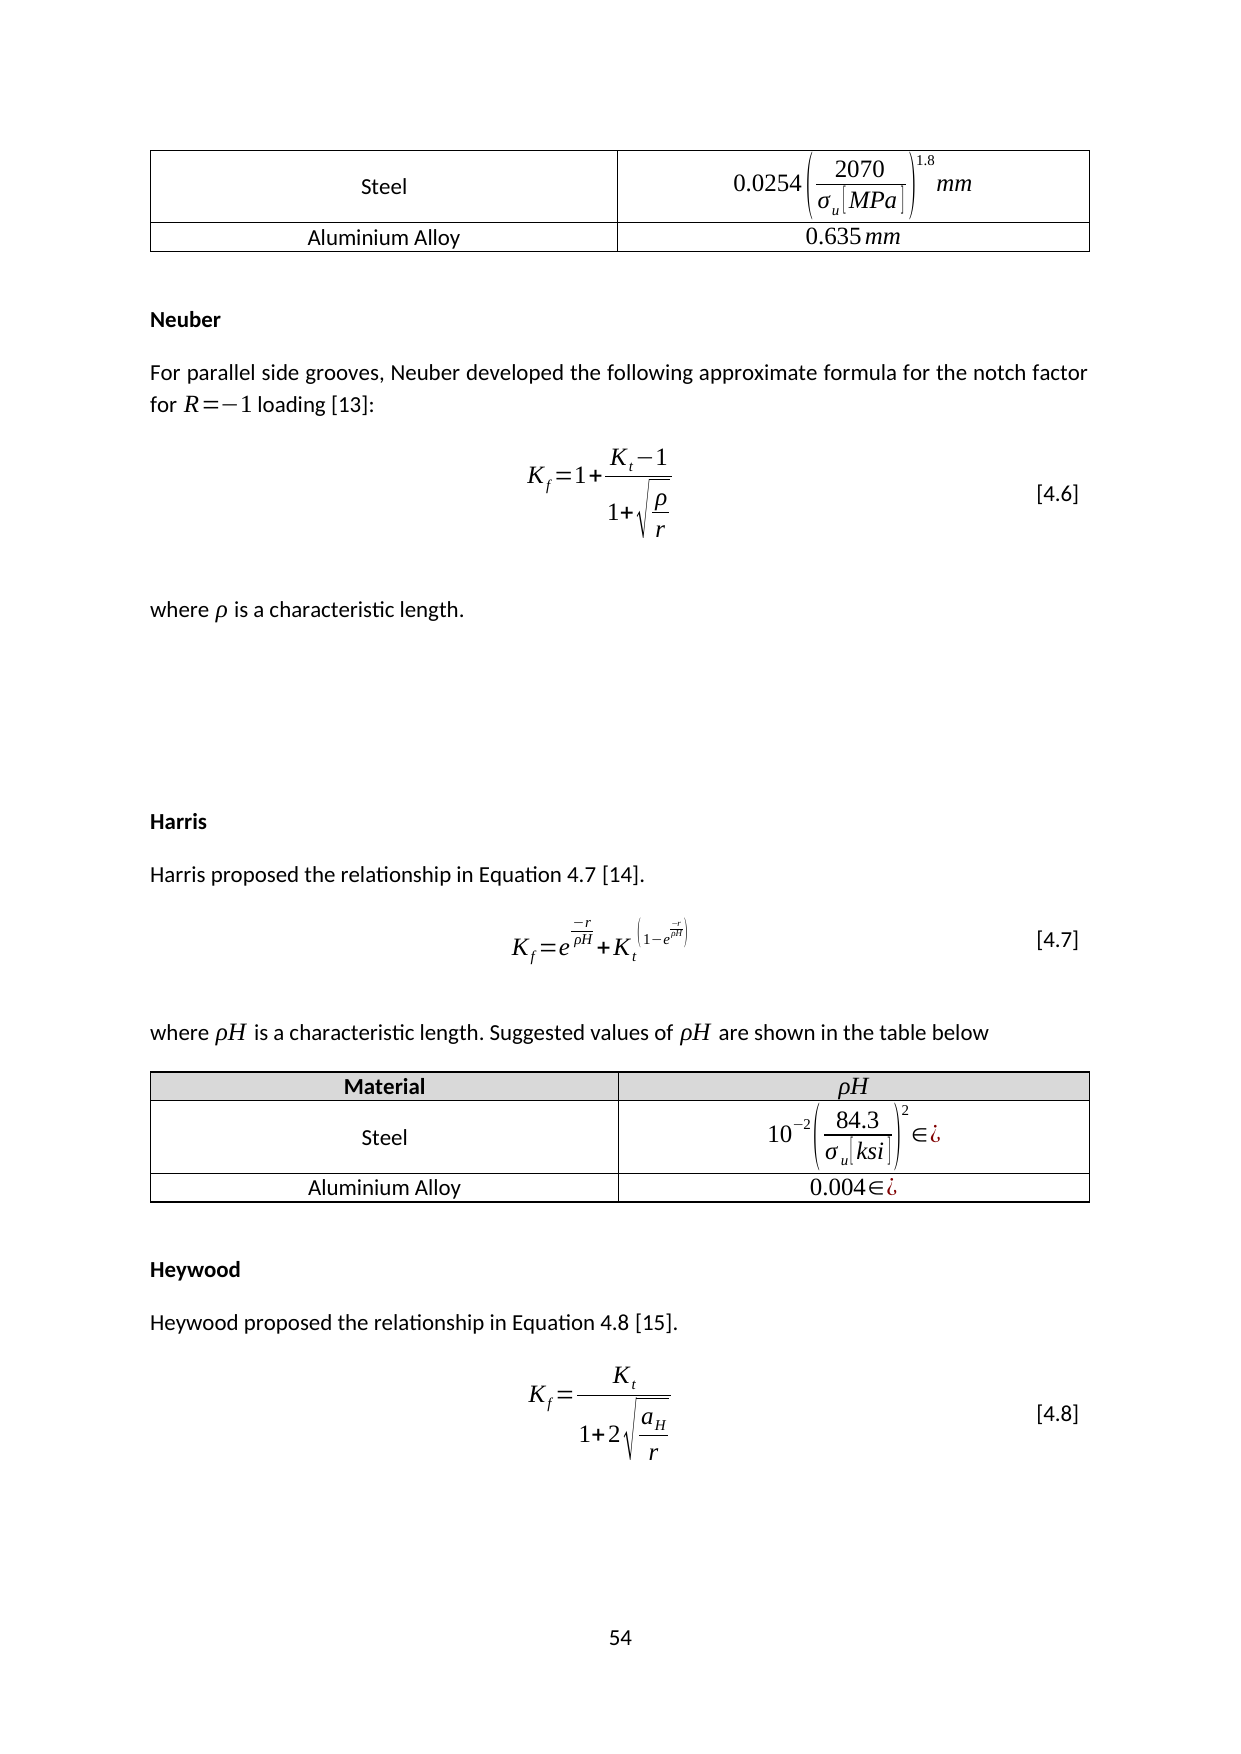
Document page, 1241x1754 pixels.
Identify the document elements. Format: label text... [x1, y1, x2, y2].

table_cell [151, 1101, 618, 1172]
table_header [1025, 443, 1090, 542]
text Harris [150, 807, 1090, 836]
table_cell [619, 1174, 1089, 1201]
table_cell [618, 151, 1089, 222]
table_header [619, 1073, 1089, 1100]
text Neuber [150, 305, 1090, 333]
text For parallel side grooves, Neuber developed the following approximate formula for the notch factor for loading: [150, 358, 1090, 418]
text where is a characteristic length. Suggested values of are shown in the table below [150, 1018, 1090, 1046]
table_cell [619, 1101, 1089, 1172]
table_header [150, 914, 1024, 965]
text Heywood proposed the relationship in Equation 4.8. [150, 1308, 1090, 1337]
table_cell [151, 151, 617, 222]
text Heywood [150, 1256, 1090, 1283]
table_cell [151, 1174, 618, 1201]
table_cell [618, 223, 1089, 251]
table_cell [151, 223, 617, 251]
text Harris proposed the relationship in Equation 4.7. [150, 861, 1090, 888]
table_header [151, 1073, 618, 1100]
text where is a characteristic length. [150, 595, 1090, 623]
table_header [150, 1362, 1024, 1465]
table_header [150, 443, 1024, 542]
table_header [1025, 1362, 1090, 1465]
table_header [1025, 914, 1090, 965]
